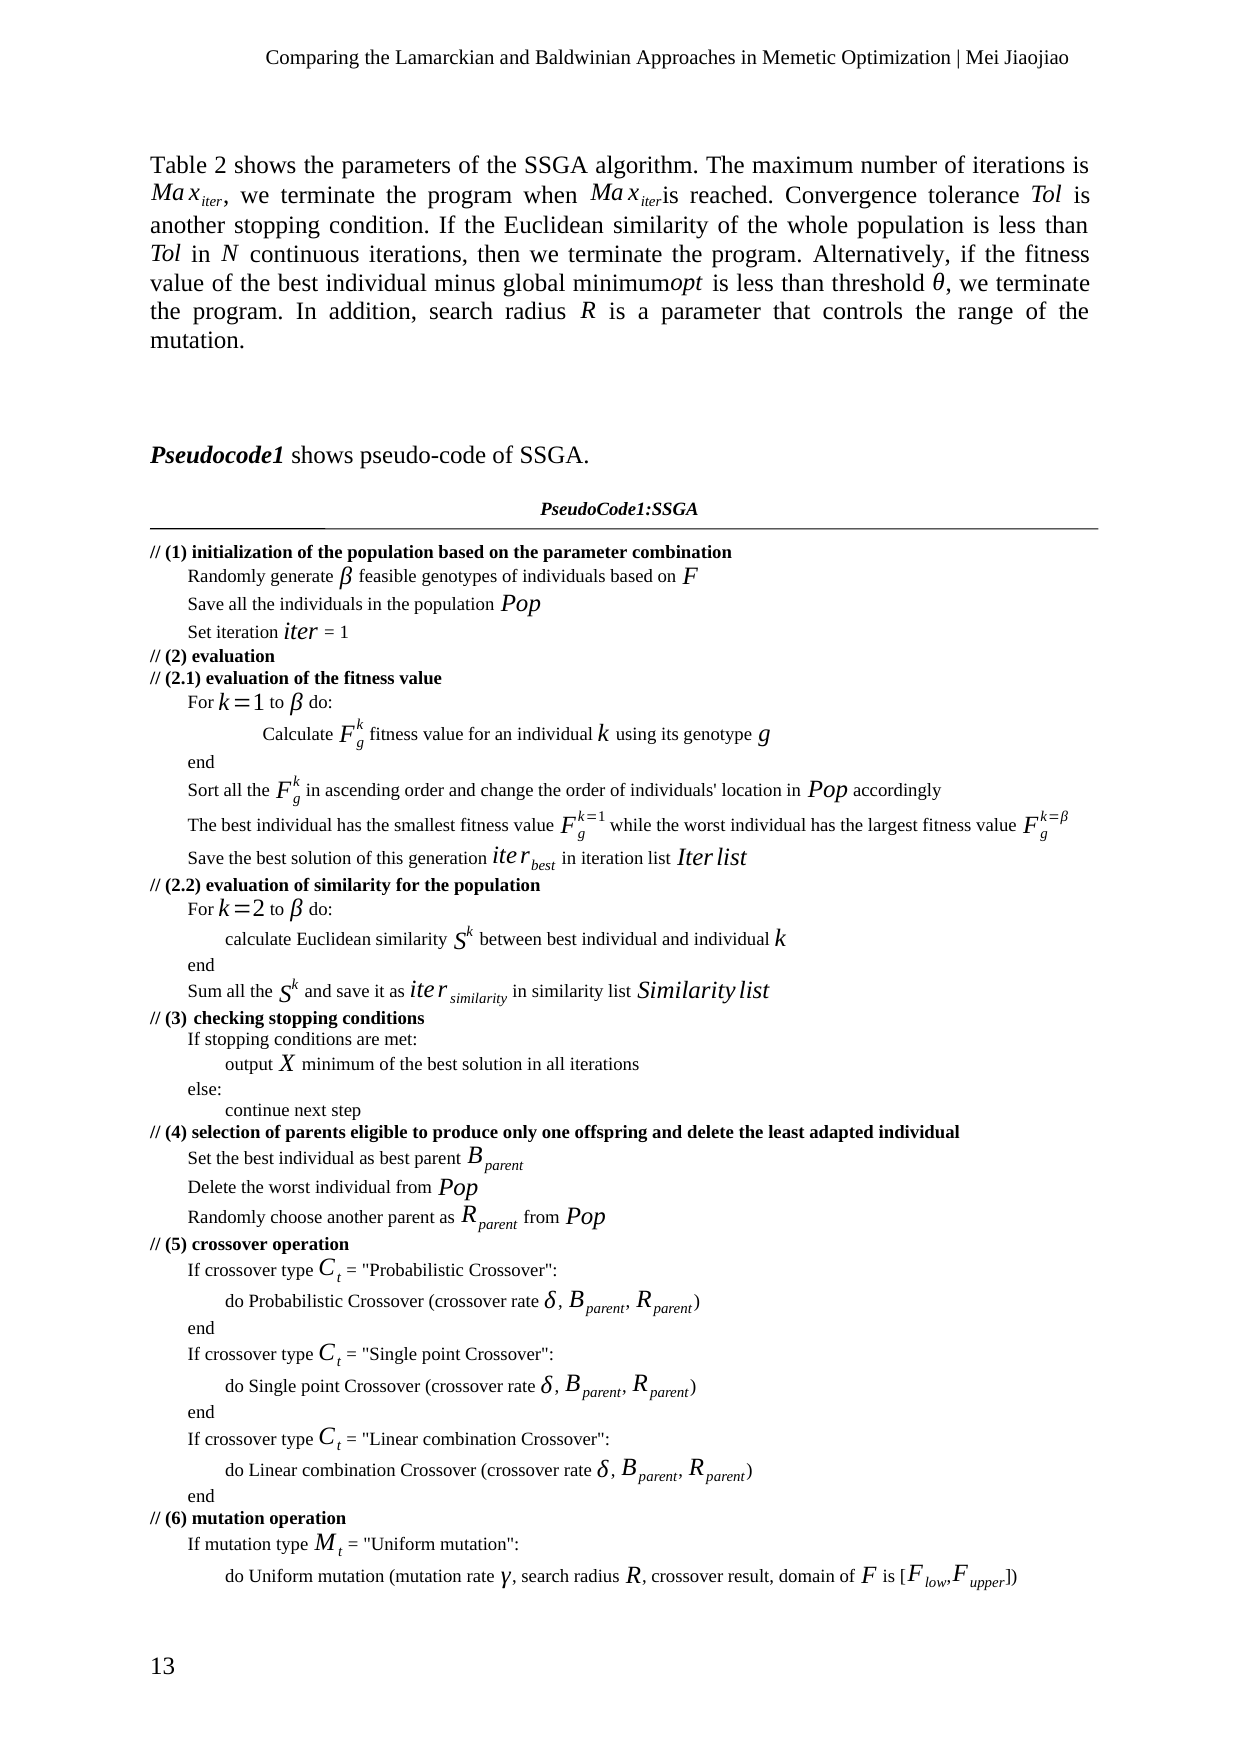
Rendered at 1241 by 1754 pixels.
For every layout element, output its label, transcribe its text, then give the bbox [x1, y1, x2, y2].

text // (5) crossover operation [150, 1232, 1090, 1254]
text Sum all the and save it as in similarity list [187, 975, 1090, 1007]
text For to do: [187, 895, 1090, 923]
text Calculate fitness value for an individual using its genotype [187, 716, 1090, 751]
text do Linear combination Crossover (crossover rate , , ) [187, 1454, 1090, 1485]
text For to do: [187, 688, 1090, 716]
text Table 2 shows the parameters of the SSGA algorithm. The maximum number of iterations is , we terminate the program when is reached. Convergence tolerance is another stopping condition. If the Euclidean similarity of the whole population is less than in continuous iterations, then we terminate the program. Alternatively, if the fitness value of the best individual minus global minimum is less than threshold , we terminate the program. In addition, search radius is a parameter that controls the range of the mutation. [150, 150, 1090, 354]
text // (3) checking stopping conditions [150, 1007, 1090, 1028]
text If mutation type = "Uniform mutation": [187, 1528, 1090, 1560]
text Set iteration = 1 [187, 617, 1090, 645]
text If crossover type = "Linear combination Crossover": [187, 1422, 1090, 1454]
text // (1) initialization of the population based on the parameter combination [150, 541, 1090, 562]
text do Probabilistic Crossover (crossover rate , , ) [150, 1285, 1090, 1317]
text do Uniform mutation (mutation rate , search radius , crossover result, domain of is [,]) [150, 1560, 1090, 1591]
text If crossover type = "Probabilistic Crossover": [187, 1254, 1090, 1285]
text calculate Euclidean similarity between best individual and individual [150, 923, 1090, 954]
text If crossover type = "Single point Crossover": [187, 1338, 1090, 1369]
text PseudoCode1:SSGA [150, 498, 1090, 519]
text // (4) selection of parents eligible to produce only one offspring and delete the least adapted individual [150, 1121, 1090, 1142]
text end [187, 954, 1090, 975]
text Sort all the in ascending order and change the order of individuals' location in accordingly [187, 772, 1090, 807]
text // (2.1) evaluation of the fitness value [150, 667, 1090, 688]
text Delete the worst individual from [187, 1173, 1090, 1201]
text continue next step [187, 1099, 1090, 1121]
text Set the best individual as best parent [187, 1142, 1090, 1173]
text end [150, 1317, 1090, 1338]
text output minimum of the best solution in all iterations [187, 1050, 1090, 1077]
text Randomly choose another parent as from [187, 1201, 1090, 1232]
text end [150, 1485, 1090, 1507]
text Randomly generate feasible genotypes of individuals based on [187, 562, 1090, 590]
text Pseudocode1 shows pseudo-code of SSGA. [150, 440, 1090, 469]
text // (2) evaluation [150, 645, 1090, 667]
text else: [187, 1077, 1090, 1099]
text If stopping conditions are met: [187, 1028, 1090, 1050]
text Save all the individuals in the population [187, 590, 1090, 617]
text // (6) mutation operation [150, 1507, 1090, 1528]
text end [150, 1401, 1090, 1422]
text The best individual has the smallest fitness value while the worst individual has the largest fitness value [187, 807, 1090, 842]
text Save the best solution of this generation in iteration list [187, 842, 1090, 873]
text do Single point Crossover (crossover rate , , ) [150, 1369, 1090, 1401]
text end [187, 751, 1090, 772]
text // (2.2) evaluation of similarity for the population [150, 873, 1090, 895]
